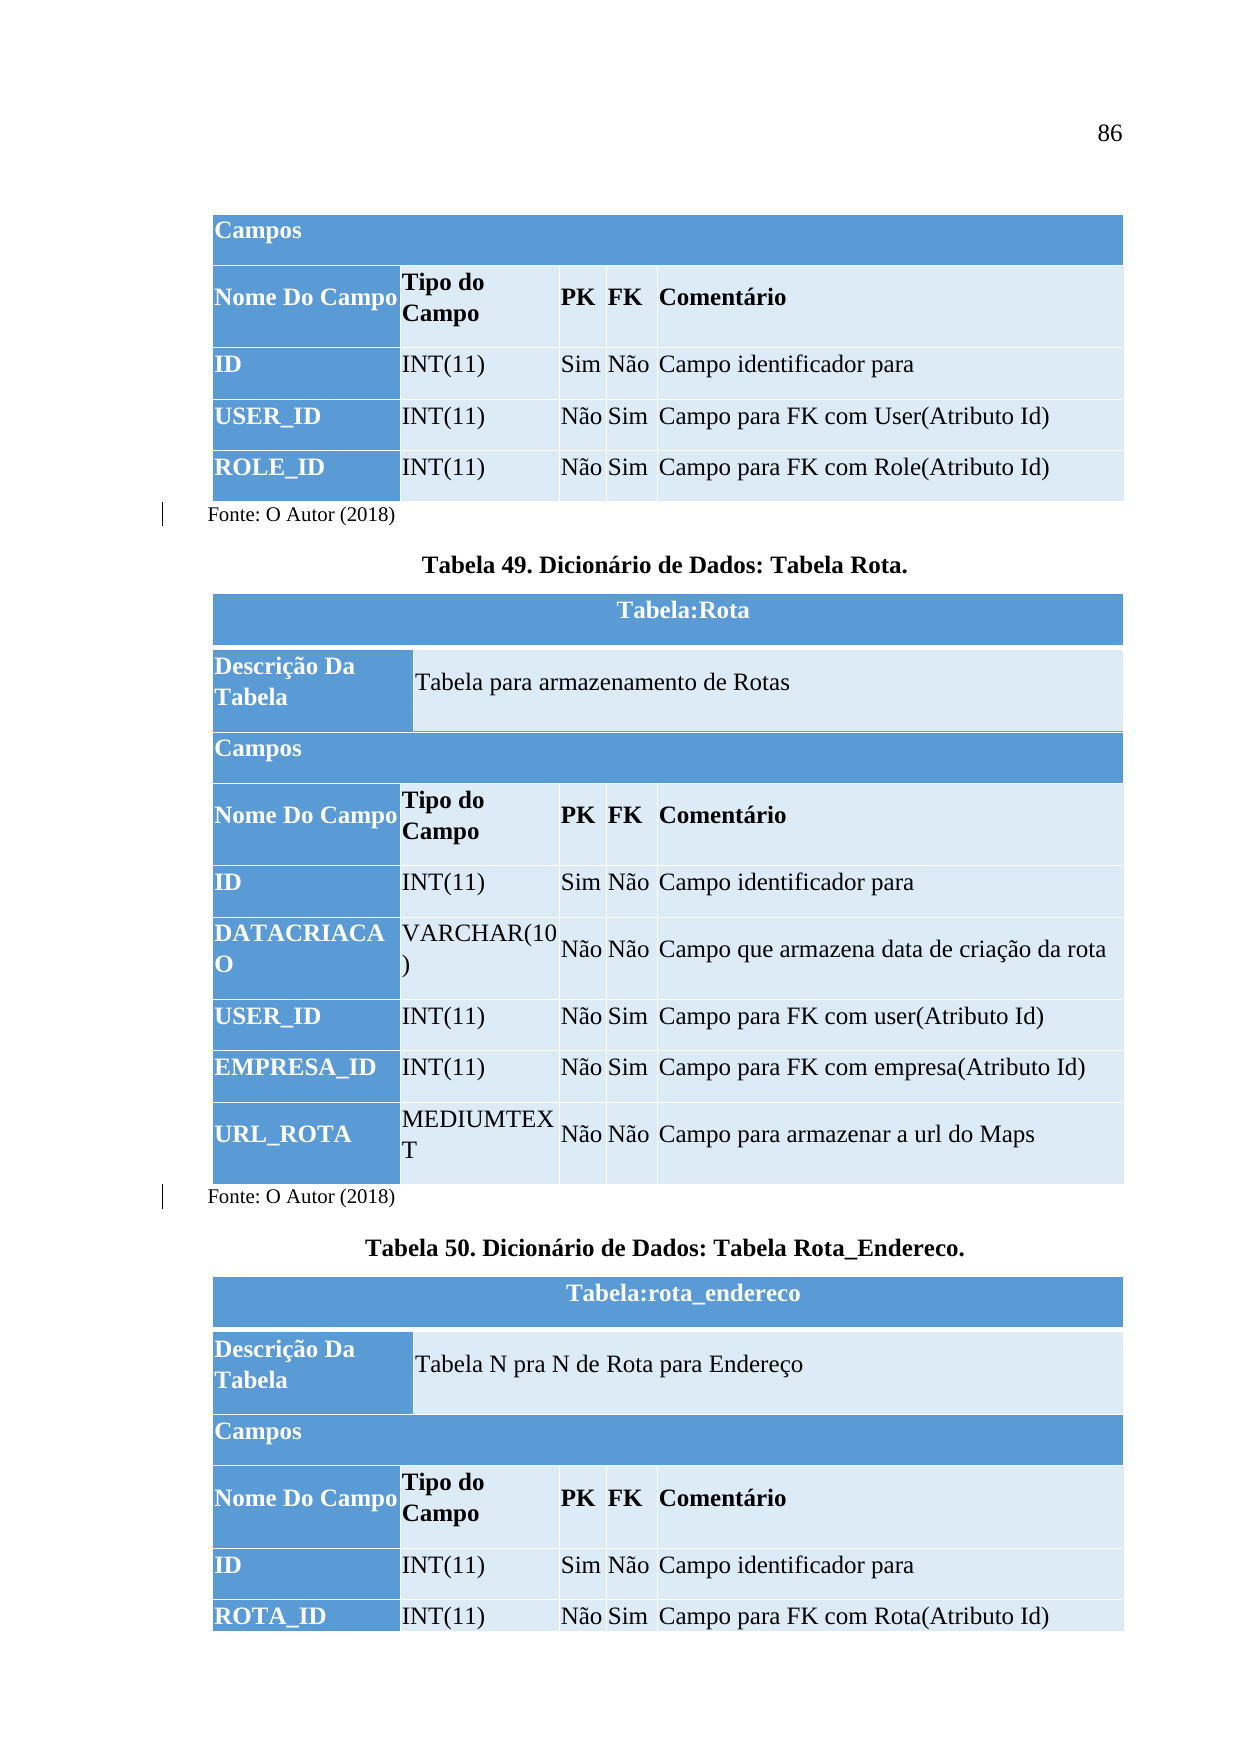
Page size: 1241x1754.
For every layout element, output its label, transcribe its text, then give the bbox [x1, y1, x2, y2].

table_cell Campo identificador para [658, 347, 1124, 399]
table_cell INT(11) [401, 1000, 559, 1050]
table_cell INT(11) [401, 1549, 559, 1599]
table_cell Campo para FK com user(Atributo Id) [658, 999, 1124, 1050]
table_cell Tabela para armazenamento de Rotas [414, 650, 1123, 731]
table_cell Comentário [658, 1466, 1124, 1548]
table_cell Não [560, 400, 606, 450]
table_cell INT(11) [401, 1600, 559, 1631]
table_cell Campo para FK com Role(Atributo Id) [658, 450, 1124, 501]
table_cell Não [560, 918, 606, 999]
table_cell Tipo do Campo [401, 266, 559, 347]
table_cell Não [607, 866, 657, 916]
table_cell PK [560, 1466, 606, 1548]
table_cell ID [213, 866, 400, 916]
table_cell MEDIUMTEXT [401, 1103, 559, 1184]
table_cell INT(11) [401, 1051, 559, 1102]
table_cell Campo identificador para [658, 1548, 1124, 1599]
table_cell Não [560, 1051, 606, 1102]
table_cell ROLE_ID [213, 451, 400, 501]
table_cell INT(11) [401, 348, 559, 399]
text Tabela 49. Dicionário de Dados: Tabela Rota. [207, 550, 1122, 579]
table_cell Campo para armazenar a url do Maps [658, 1102, 1124, 1184]
table_cell Não [560, 1000, 606, 1050]
table_header Tabela:Rota [213, 594, 1123, 645]
table_cell Não [607, 918, 657, 999]
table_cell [658, 1599, 1124, 1631]
table_cell Não [607, 348, 657, 399]
table_cell Campo para FK com empresa(Atributo Id) [658, 1050, 1124, 1102]
table_cell DATACRIACAO [213, 918, 400, 999]
table_cell Campo que armazena data de criação da rota [658, 916, 1124, 999]
table_cell Descrição Da Tabela [213, 650, 413, 731]
table_cell Sim [607, 1051, 657, 1102]
table_cell Sim [607, 400, 657, 450]
table_cell Campos [213, 733, 1123, 783]
table_cell FK [607, 266, 657, 347]
table_cell ID [213, 1549, 400, 1599]
text Tabela 50. Dicionário de Dados: Tabela Rota_Endereco. [207, 1233, 1122, 1262]
table_cell Campo identificador para [658, 865, 1124, 916]
table_cell USER_ID [213, 400, 400, 450]
table_cell Não [607, 1549, 657, 1599]
table_cell EMPRESA_ID [213, 1051, 400, 1102]
table_header Tabela:rota_endereco [213, 1277, 1123, 1327]
table_cell Comentário [658, 784, 1124, 865]
table_cell Nome Do Campo [213, 1466, 400, 1548]
table_cell INT(11) [401, 400, 559, 450]
table_cell FK [607, 784, 657, 865]
table_cell Sim [560, 348, 606, 399]
table_cell Não [560, 451, 606, 501]
table_cell PK [560, 266, 606, 347]
table_cell Não [560, 1600, 606, 1631]
table_cell Tipo do Campo [401, 1466, 559, 1548]
table_cell Sim [607, 451, 657, 501]
table_cell Não [607, 1103, 657, 1184]
table_cell Campos [213, 1415, 1123, 1465]
table_cell INT(11) [401, 451, 559, 501]
table_cell ROTA_ID [213, 1600, 400, 1631]
text Fonte: O Autor (2018) [207, 502, 1122, 526]
table_cell Sim [560, 866, 606, 916]
table_cell PK [560, 784, 606, 865]
table_cell Comentário [658, 266, 1124, 347]
table_cell Campos [213, 215, 1123, 265]
table_cell Não [560, 1103, 606, 1184]
table_cell Descrição Da Tabela [213, 1332, 413, 1414]
table_cell ID [213, 348, 400, 399]
table_cell FK [607, 1466, 657, 1548]
table_cell URL_ROTA [213, 1103, 400, 1184]
table_cell Sim [607, 1600, 657, 1631]
table_cell Sim [607, 1000, 657, 1050]
table_cell Nome Do Campo [213, 266, 400, 347]
table_cell Sim [560, 1549, 606, 1599]
table_cell USER_ID [213, 1000, 400, 1050]
table_cell INT(11) [401, 866, 559, 916]
table_cell VARCHAR(10) [401, 918, 559, 999]
table_cell Tabela N pra N de Rota para Endereço [414, 1332, 1123, 1414]
table_cell Nome Do Campo [213, 784, 400, 865]
table_cell Campo para FK com User(Atributo Id) [658, 399, 1124, 450]
text Fonte: O Autor (2018) [207, 1184, 1122, 1208]
table_cell Tipo do Campo [401, 784, 559, 865]
